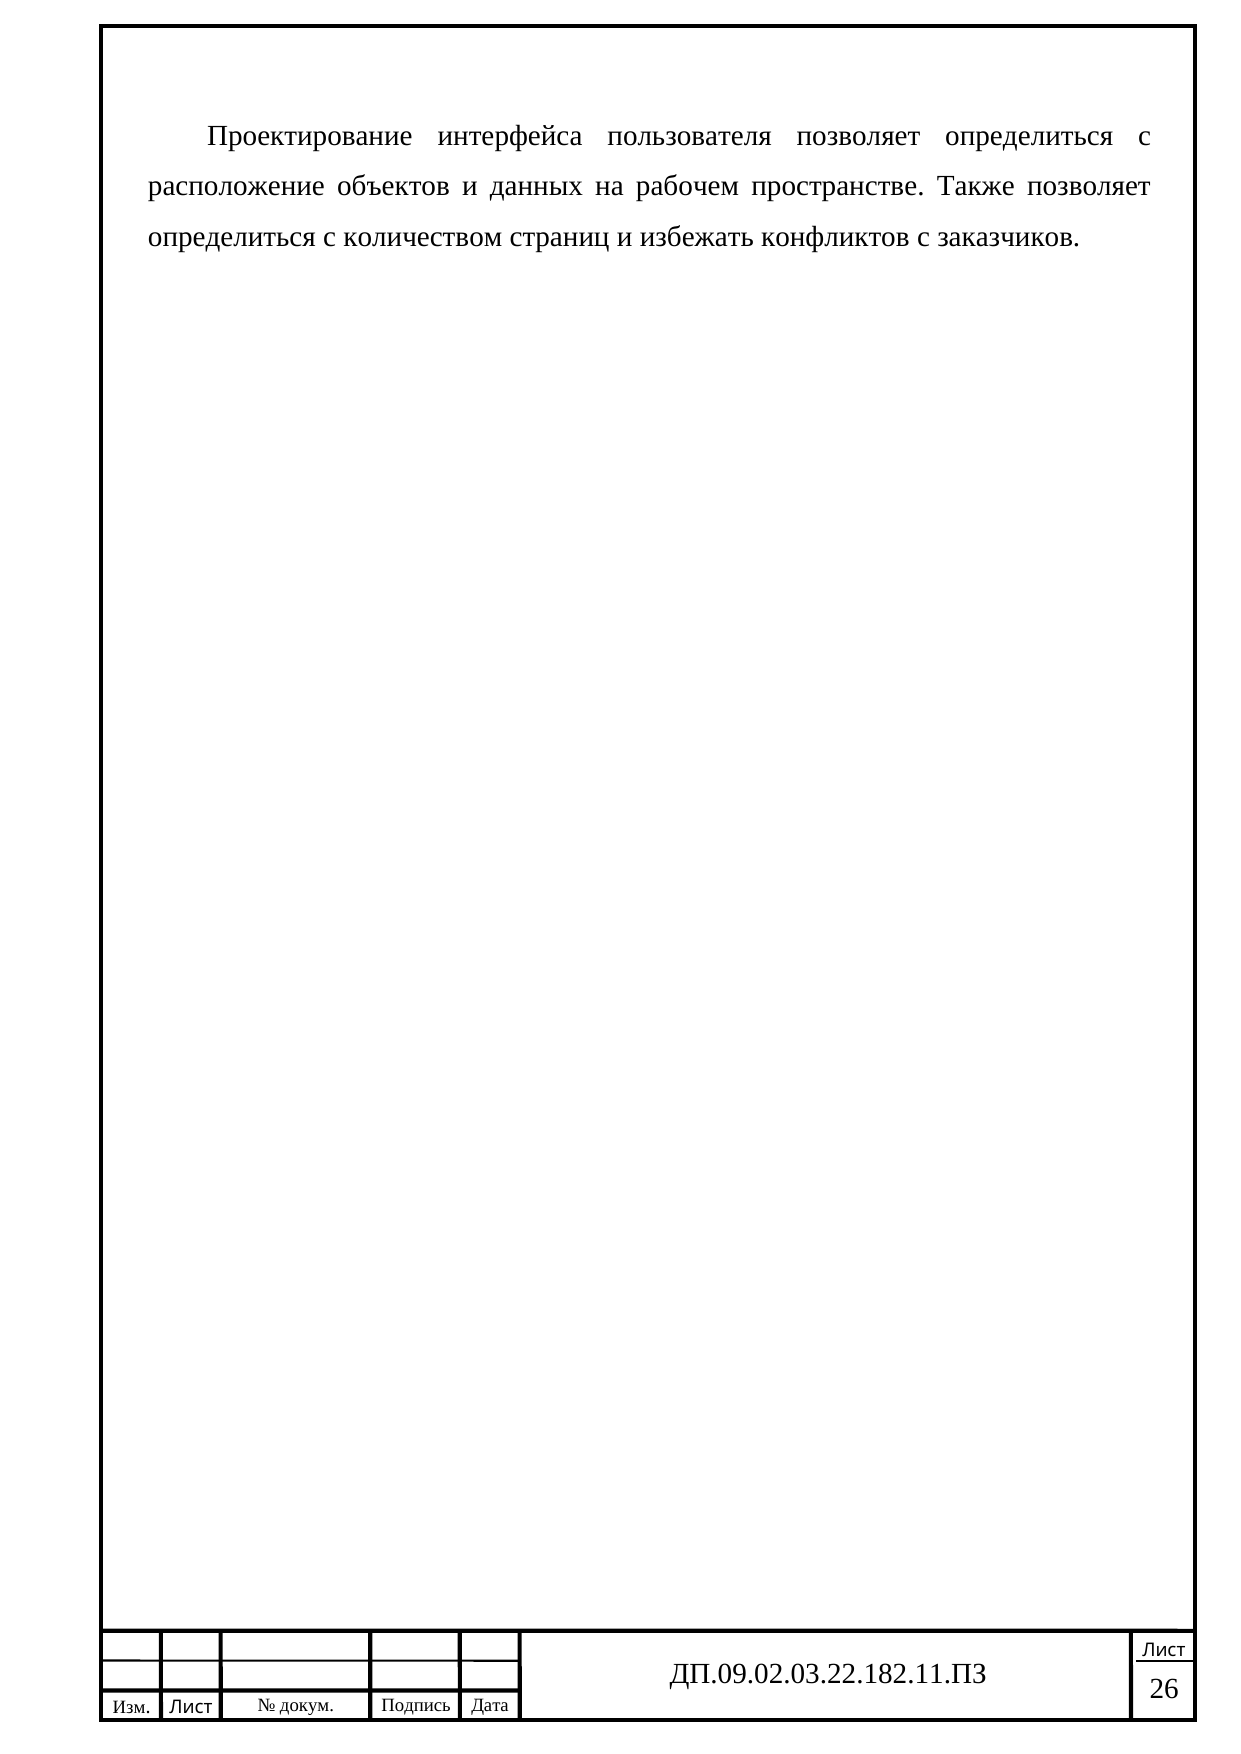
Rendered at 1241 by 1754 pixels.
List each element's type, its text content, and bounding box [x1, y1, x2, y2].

text Проектирование интерфейса пользователя позволяет определиться с расположение объектов и данных на рабочем пространстве. Также позволяет определиться с количеством страниц и избежать конфликтов с заказчиков. [148, 118, 1152, 252]
